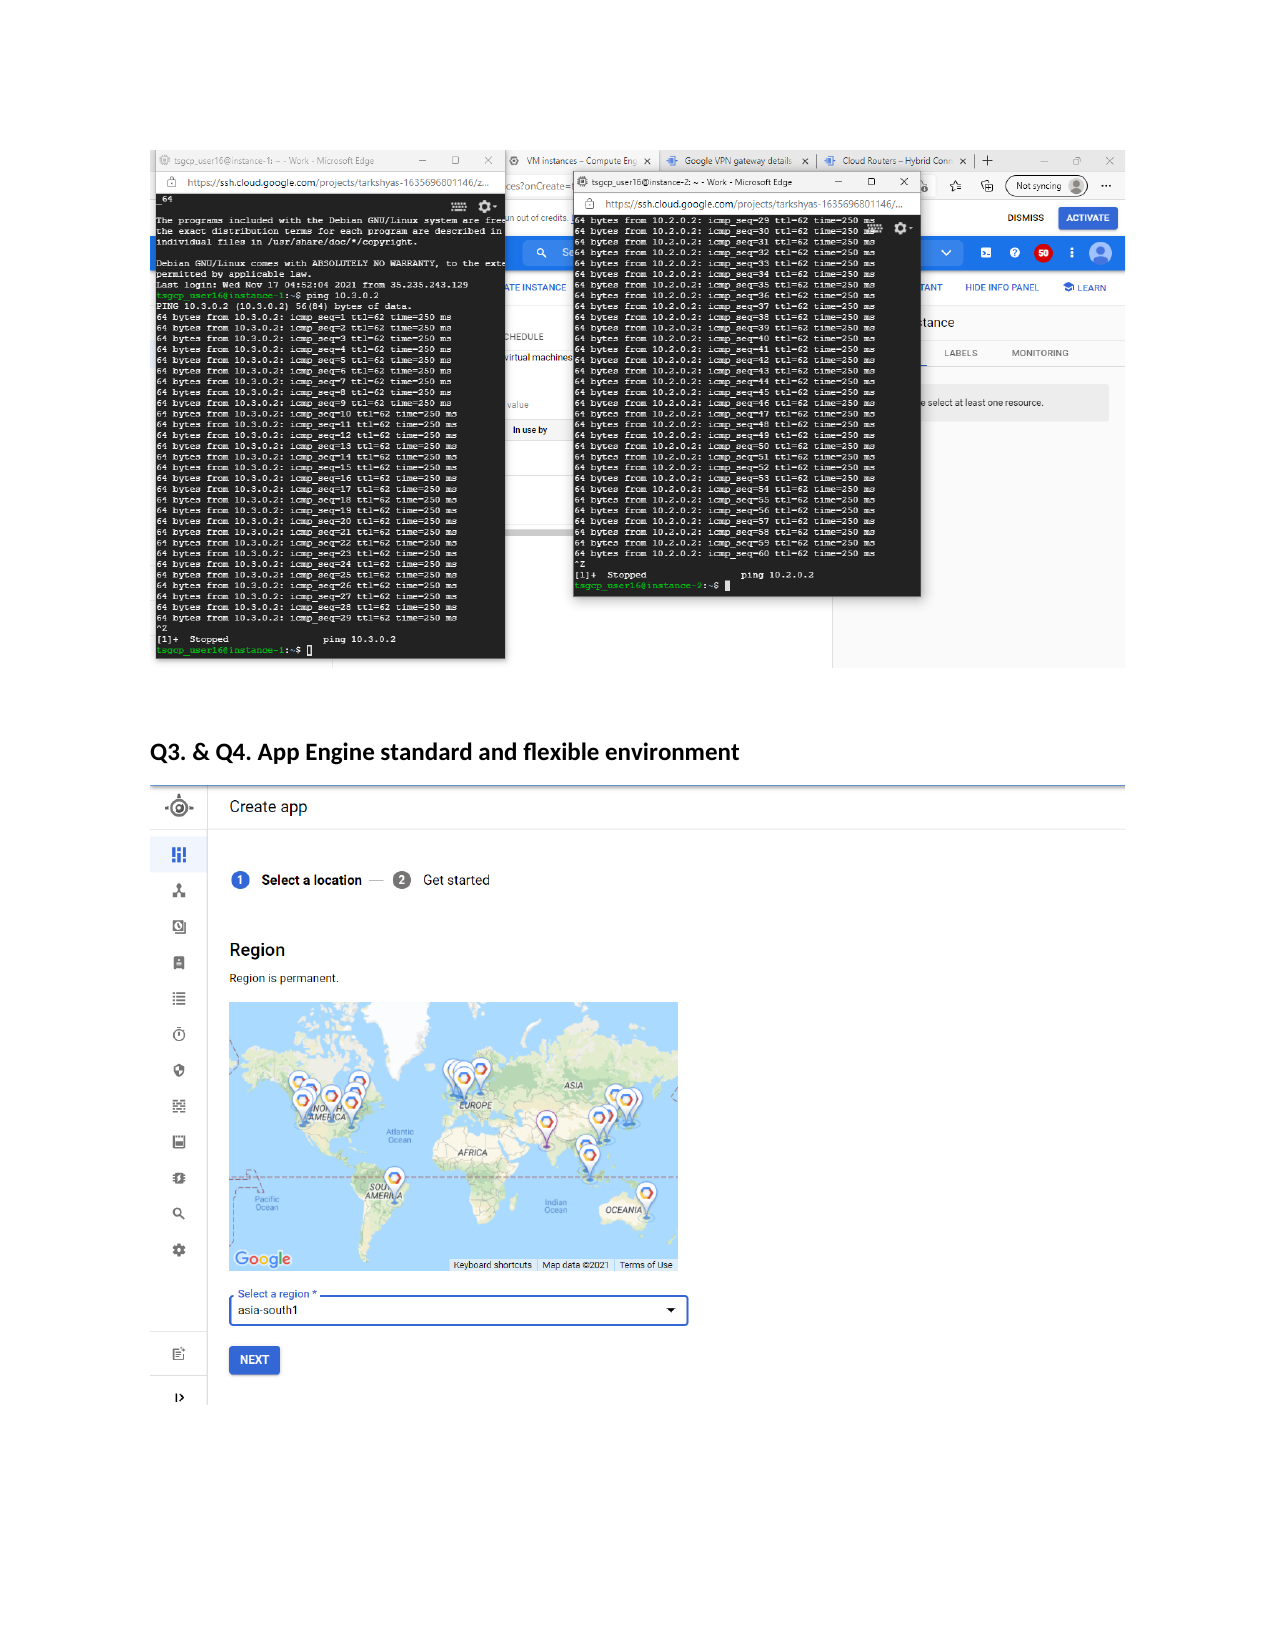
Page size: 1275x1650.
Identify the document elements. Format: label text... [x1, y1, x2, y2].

picture [150, 150, 1125, 668]
text Q3. & Q4. App Engine standard and flexible environment [150, 736, 1125, 766]
picture [150, 785, 1125, 1405]
